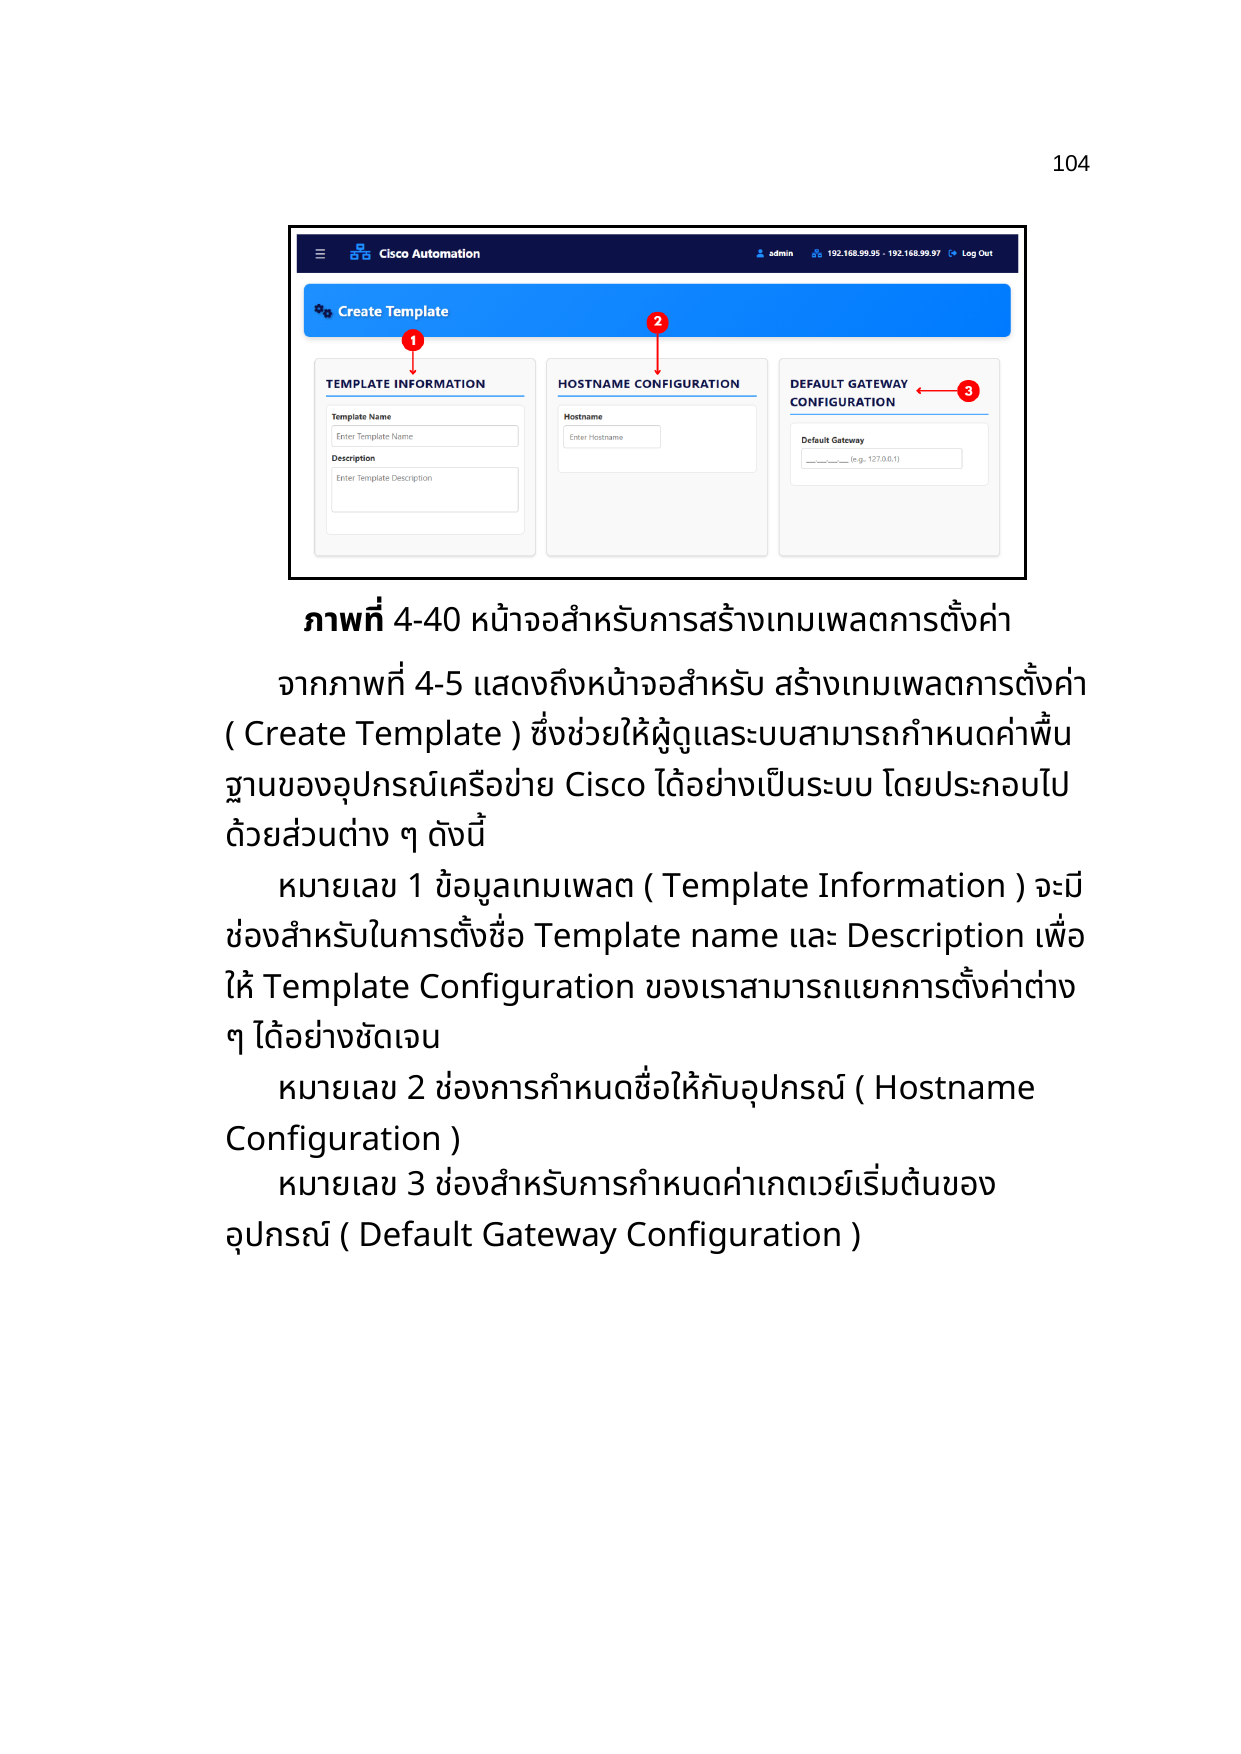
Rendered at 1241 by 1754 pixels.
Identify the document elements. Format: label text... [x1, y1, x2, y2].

text หมายเลข 3 ช่องสำหรับการกำหนดค่าเกตเวย์เริ่มต้นของอุปกรณ์ ( Default Gateway Configuration ) [225, 1160, 1090, 1261]
picture [291, 228, 1024, 577]
text จากภาพที่ 4-5 แสดงถึงหน้าจอสำหรับ สร้างเทมเพลตการตั้งค่า ( Create Template ) ซึ่งช่วยให้ผู้ดูแลระบบสามารถกำหนดค่าพื้นฐานของอุปกรณ์เครือข่าย Cisco ได้อย่างเป็นระบบ โดยประกอบไปด้วยส่วนต่าง ๆ ดังนี้ [225, 659, 1090, 862]
text หมายเลข 1 ข้อมูลเทมเพลต ( Template Information ) จะมีช่องสำหรับในการตั้งชื่อ Template name และ Description เพื่อให้ Template Configuration ของเราสามารถแยกการตั้งค่าต่าง ๆ ได้อย่างชัดเจน [225, 862, 1090, 1064]
text หมายเลข 2 ช่องการกำหนดชื่อให้กับอุปกรณ์ ( Hostname Configuration ) [225, 1064, 1090, 1160]
